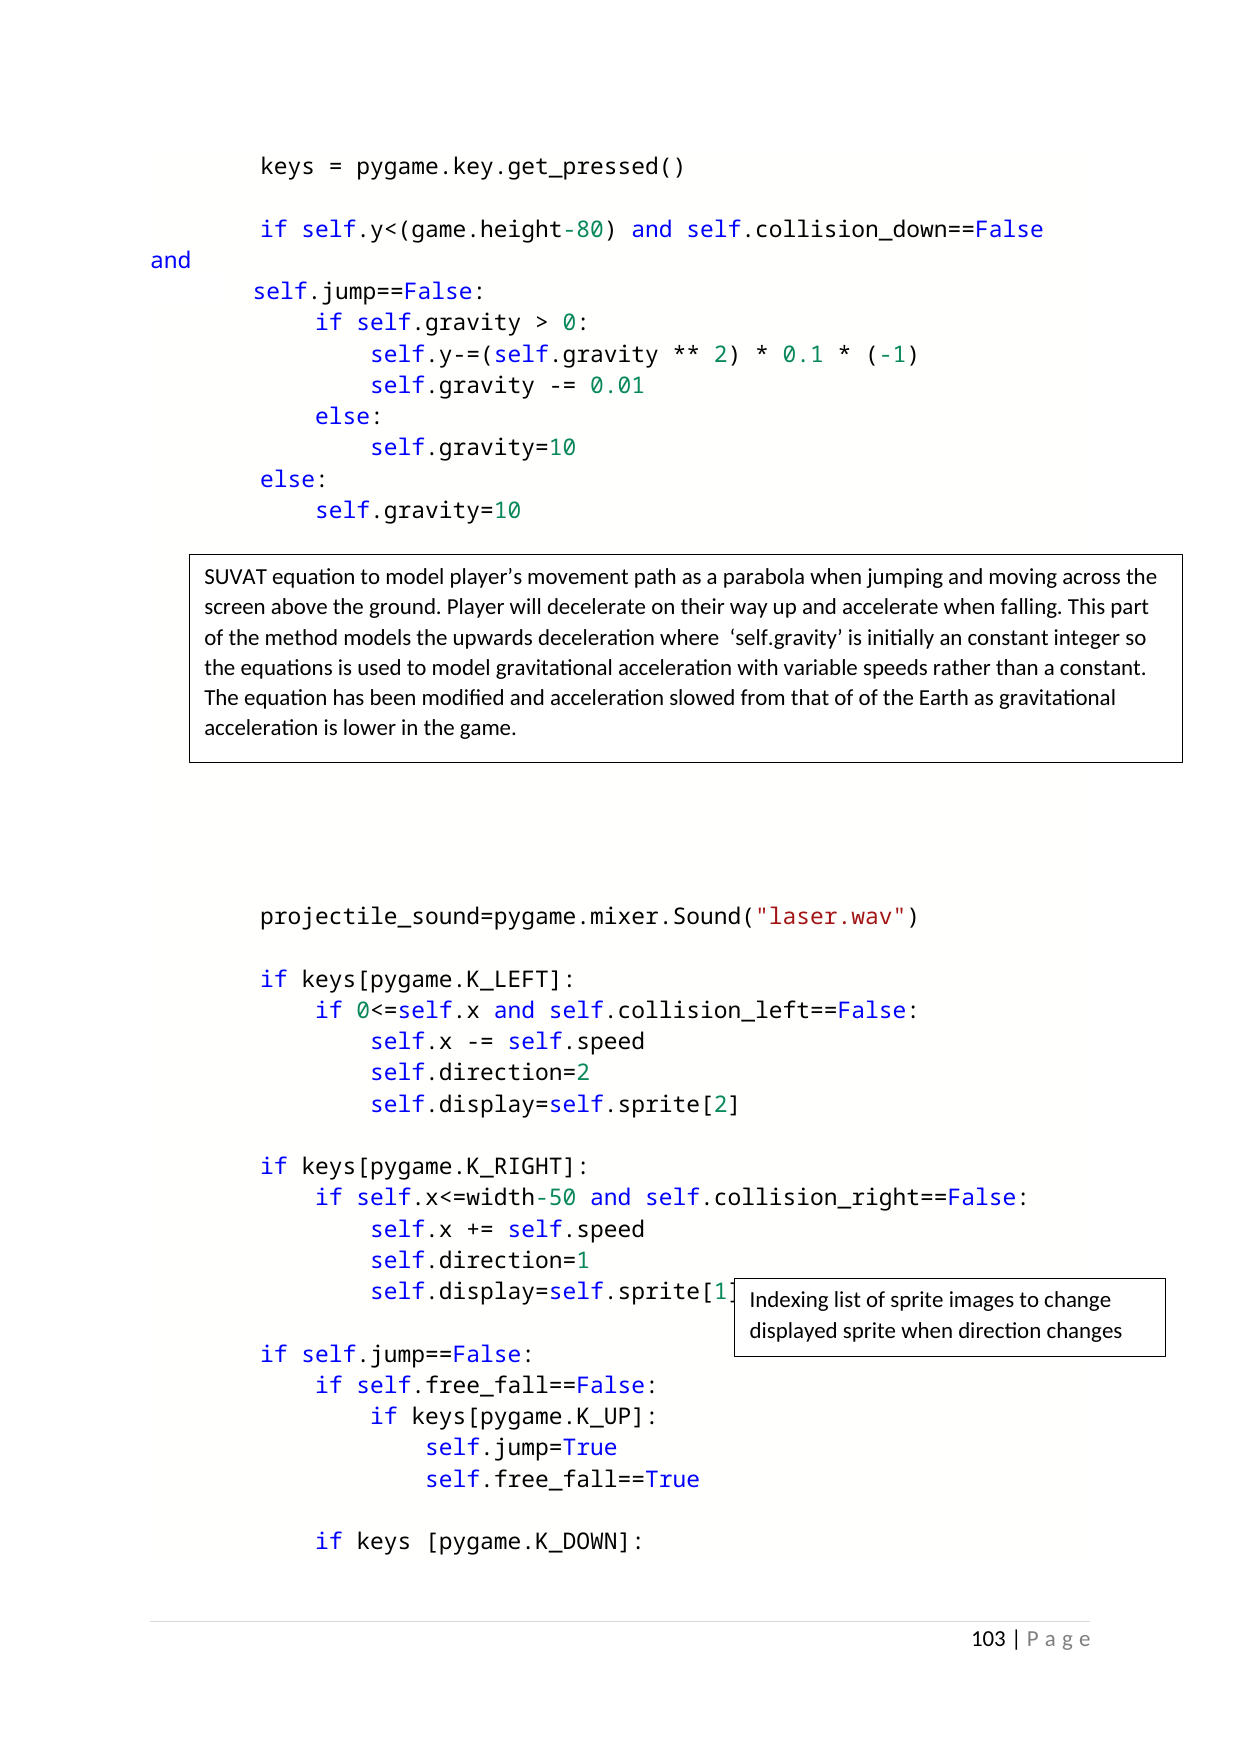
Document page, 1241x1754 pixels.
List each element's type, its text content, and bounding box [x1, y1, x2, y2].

text if keys [pygame.K_DOWN]: [150, 1525, 1090, 1556]
text self.jump=True [150, 1431, 1090, 1462]
text if self.x<=width-50 and self.collision_right==False: [150, 1181, 1090, 1212]
text else: [150, 462, 1090, 494]
text keys = pygame.key.get_pressed() [150, 150, 1090, 181]
text if self.gravity > 0: [150, 306, 1090, 337]
text self.gravity=10 [150, 494, 1090, 525]
text if self.y<(game.height-80) and self.collision_down==False and [150, 212, 1090, 275]
text projectile_sound=pygame.mixer.Sound("laser.wav") [150, 900, 1090, 931]
text self.x -= self.speed [150, 1025, 1090, 1056]
text if 0<=self.x and self.collision_left==False: [150, 994, 1090, 1025]
text self.gravity=10 [150, 431, 1090, 462]
text if keys[pygame.K_LEFT]: [150, 962, 1090, 994]
text self.display=self.sprite[1] [150, 1275, 1090, 1306]
text self.y-=(self.gravity ** 2) * 0.1 * (-1) [150, 337, 1090, 369]
text self.jump==False: [225, 275, 1090, 306]
text if keys[pygame.K_UP]: [150, 1400, 1090, 1431]
text self.gravity -= 0.01 [150, 369, 1090, 400]
text if self.free_fall==False: [150, 1369, 1090, 1400]
text if keys[pygame.K_RIGHT]: [150, 1150, 1090, 1181]
text if self.jump==False: [150, 1337, 1090, 1369]
text self.display=self.sprite[2] [150, 1087, 1090, 1119]
text self.direction=2 [150, 1056, 1090, 1087]
text self.x += self.speed [150, 1212, 1090, 1244]
text else: [150, 400, 1090, 431]
text self.direction=1 [150, 1244, 1090, 1275]
text self.free_fall==True [150, 1462, 1090, 1494]
